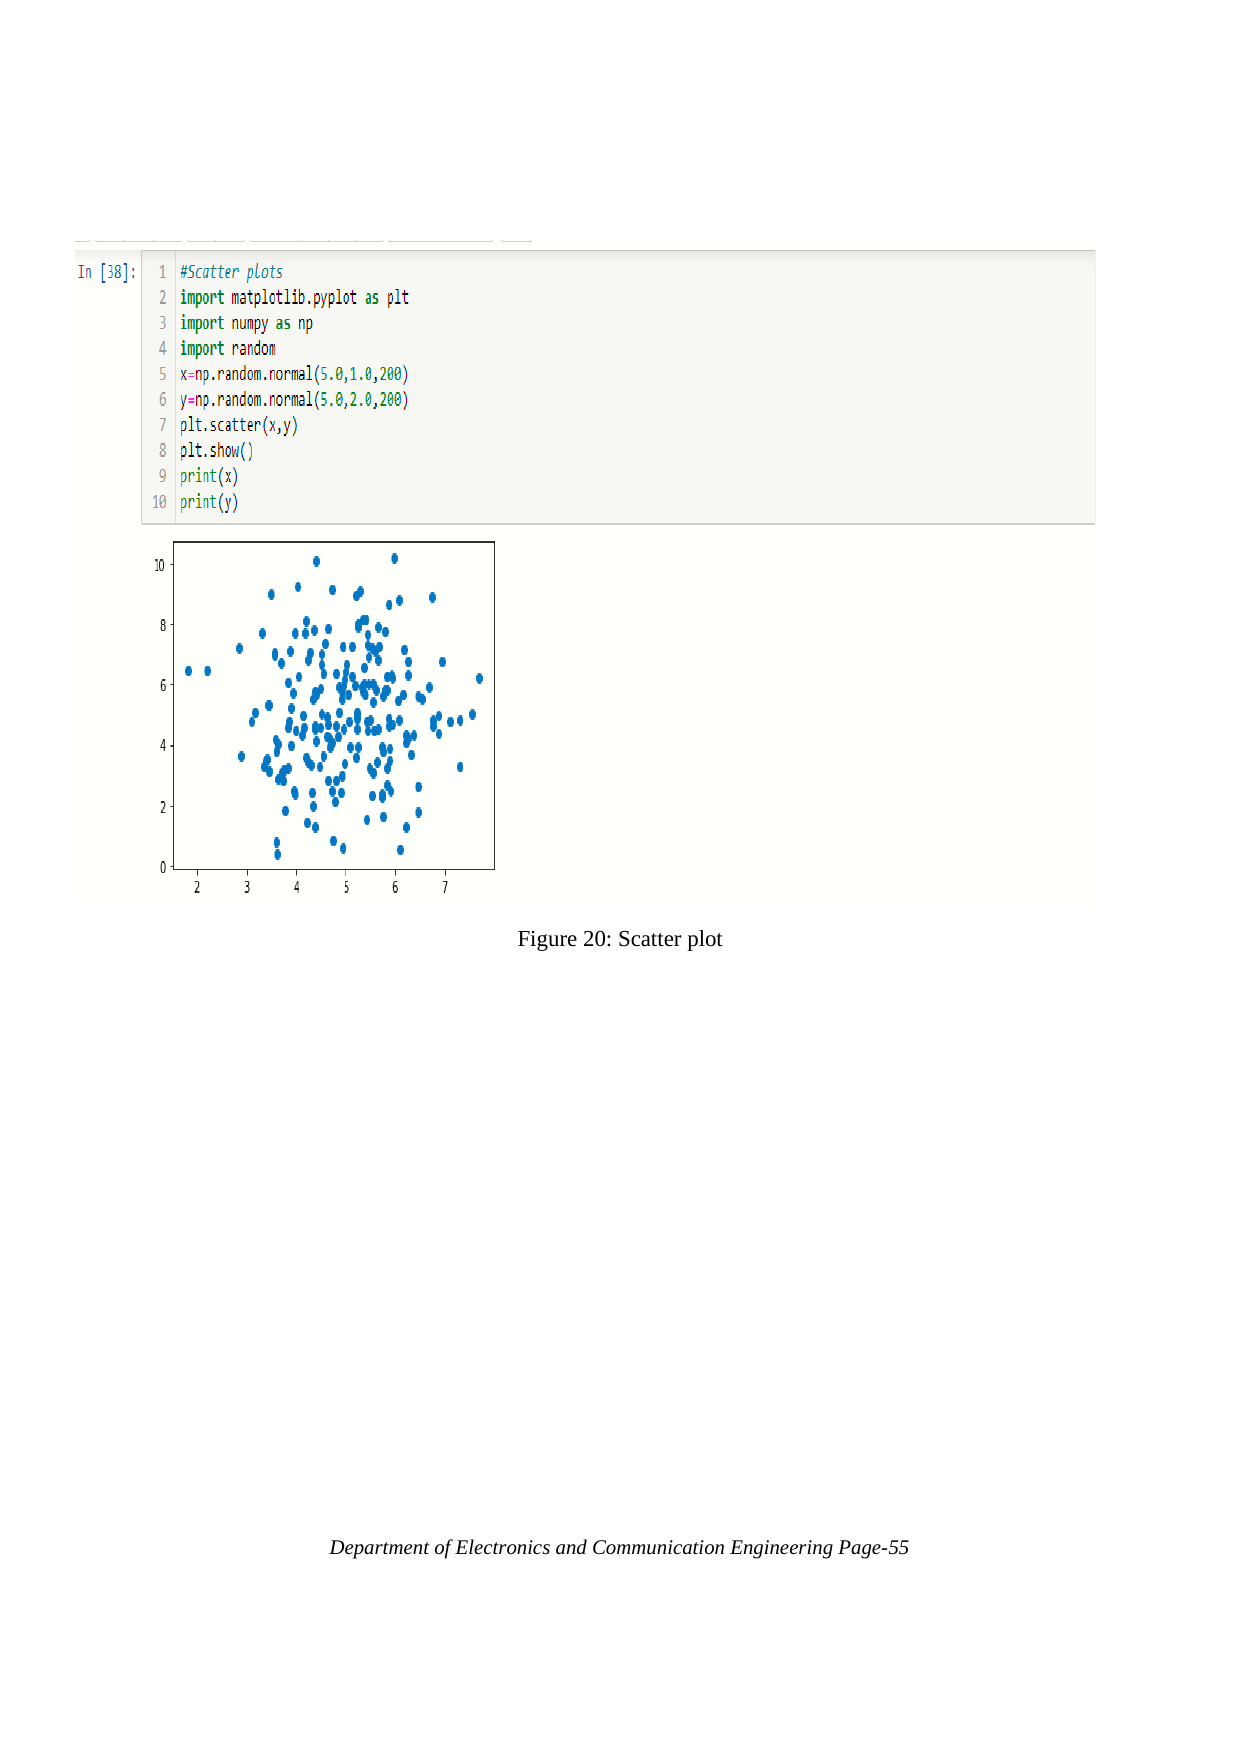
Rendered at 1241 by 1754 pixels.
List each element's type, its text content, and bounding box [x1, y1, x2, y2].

text Figure 20: Scatter plot [75, 924, 1165, 951]
picture [75, 240, 1096, 906]
